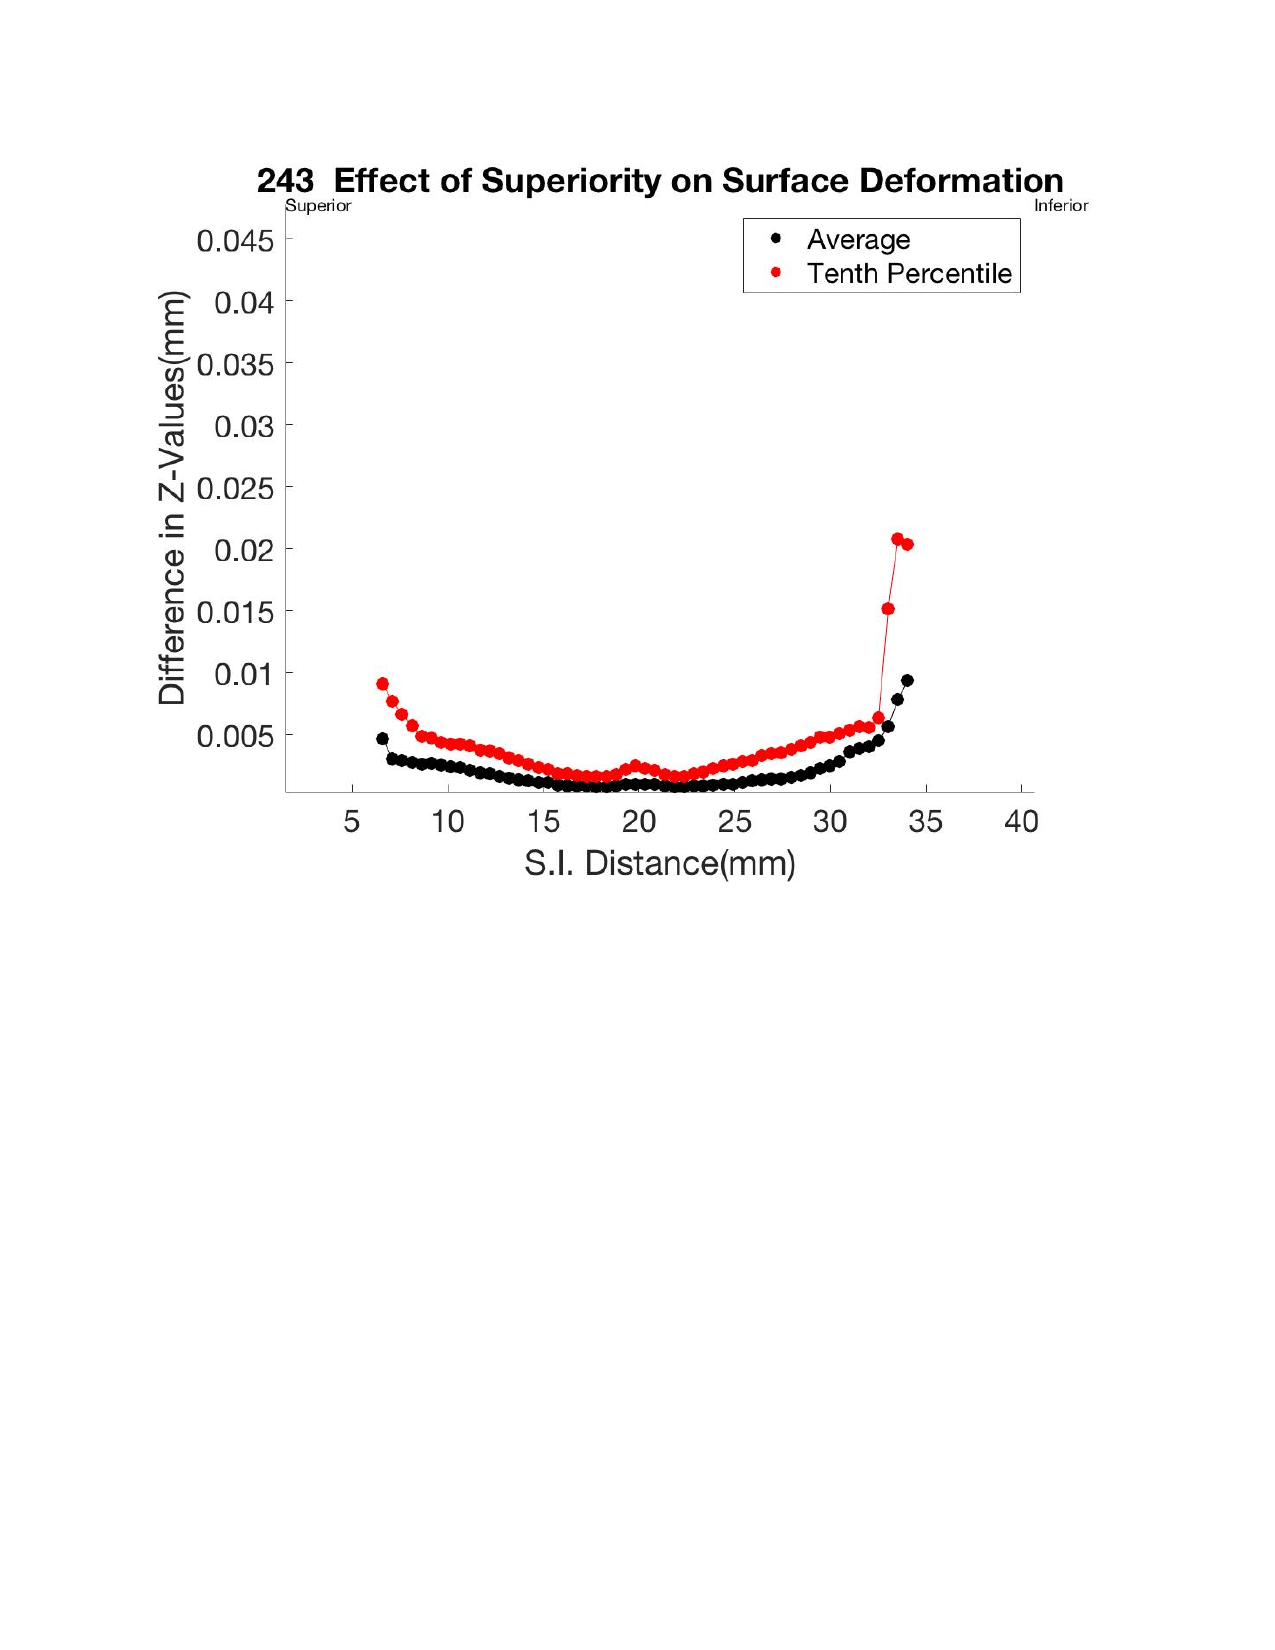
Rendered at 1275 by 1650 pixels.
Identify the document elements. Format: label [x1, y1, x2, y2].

picture [150, 150, 1125, 882]
